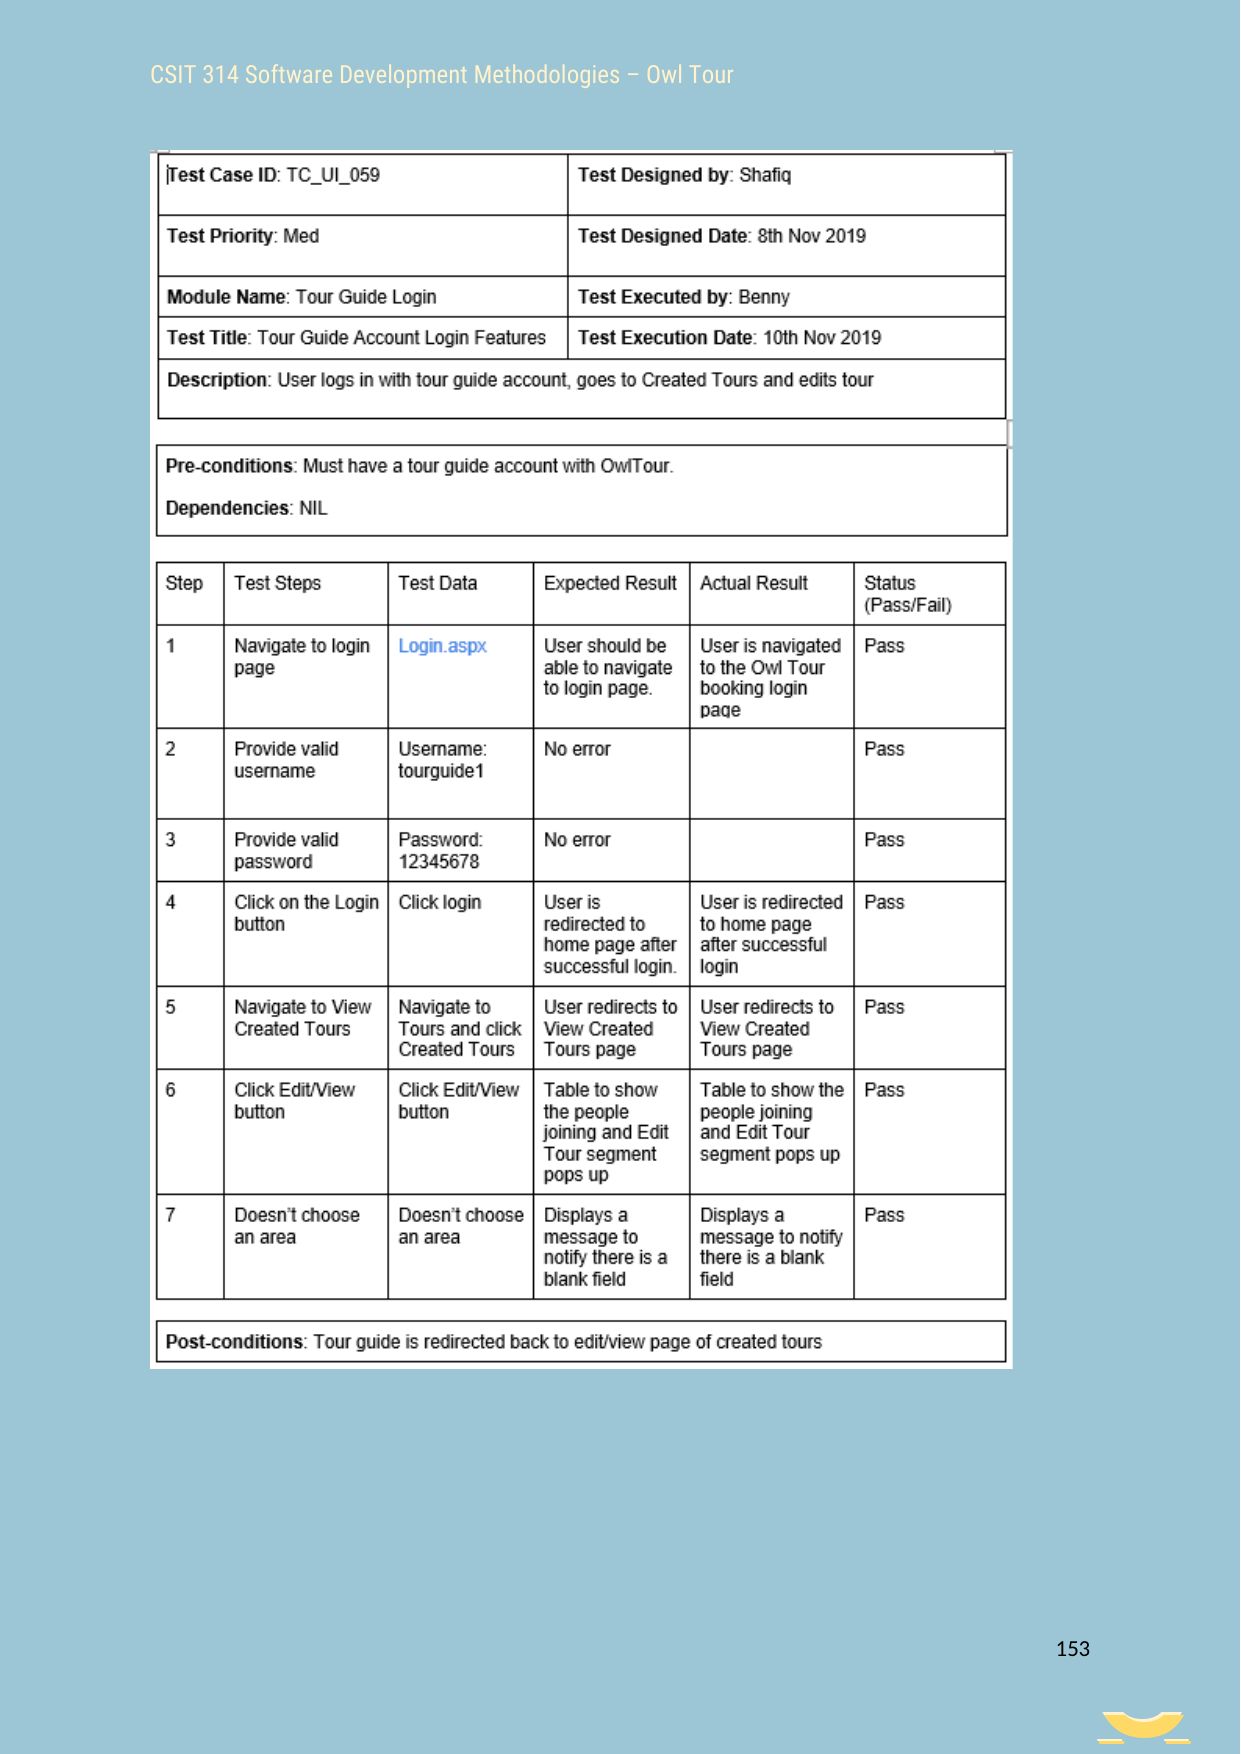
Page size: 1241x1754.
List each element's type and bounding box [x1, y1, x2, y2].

picture [150, 150, 1013, 1369]
